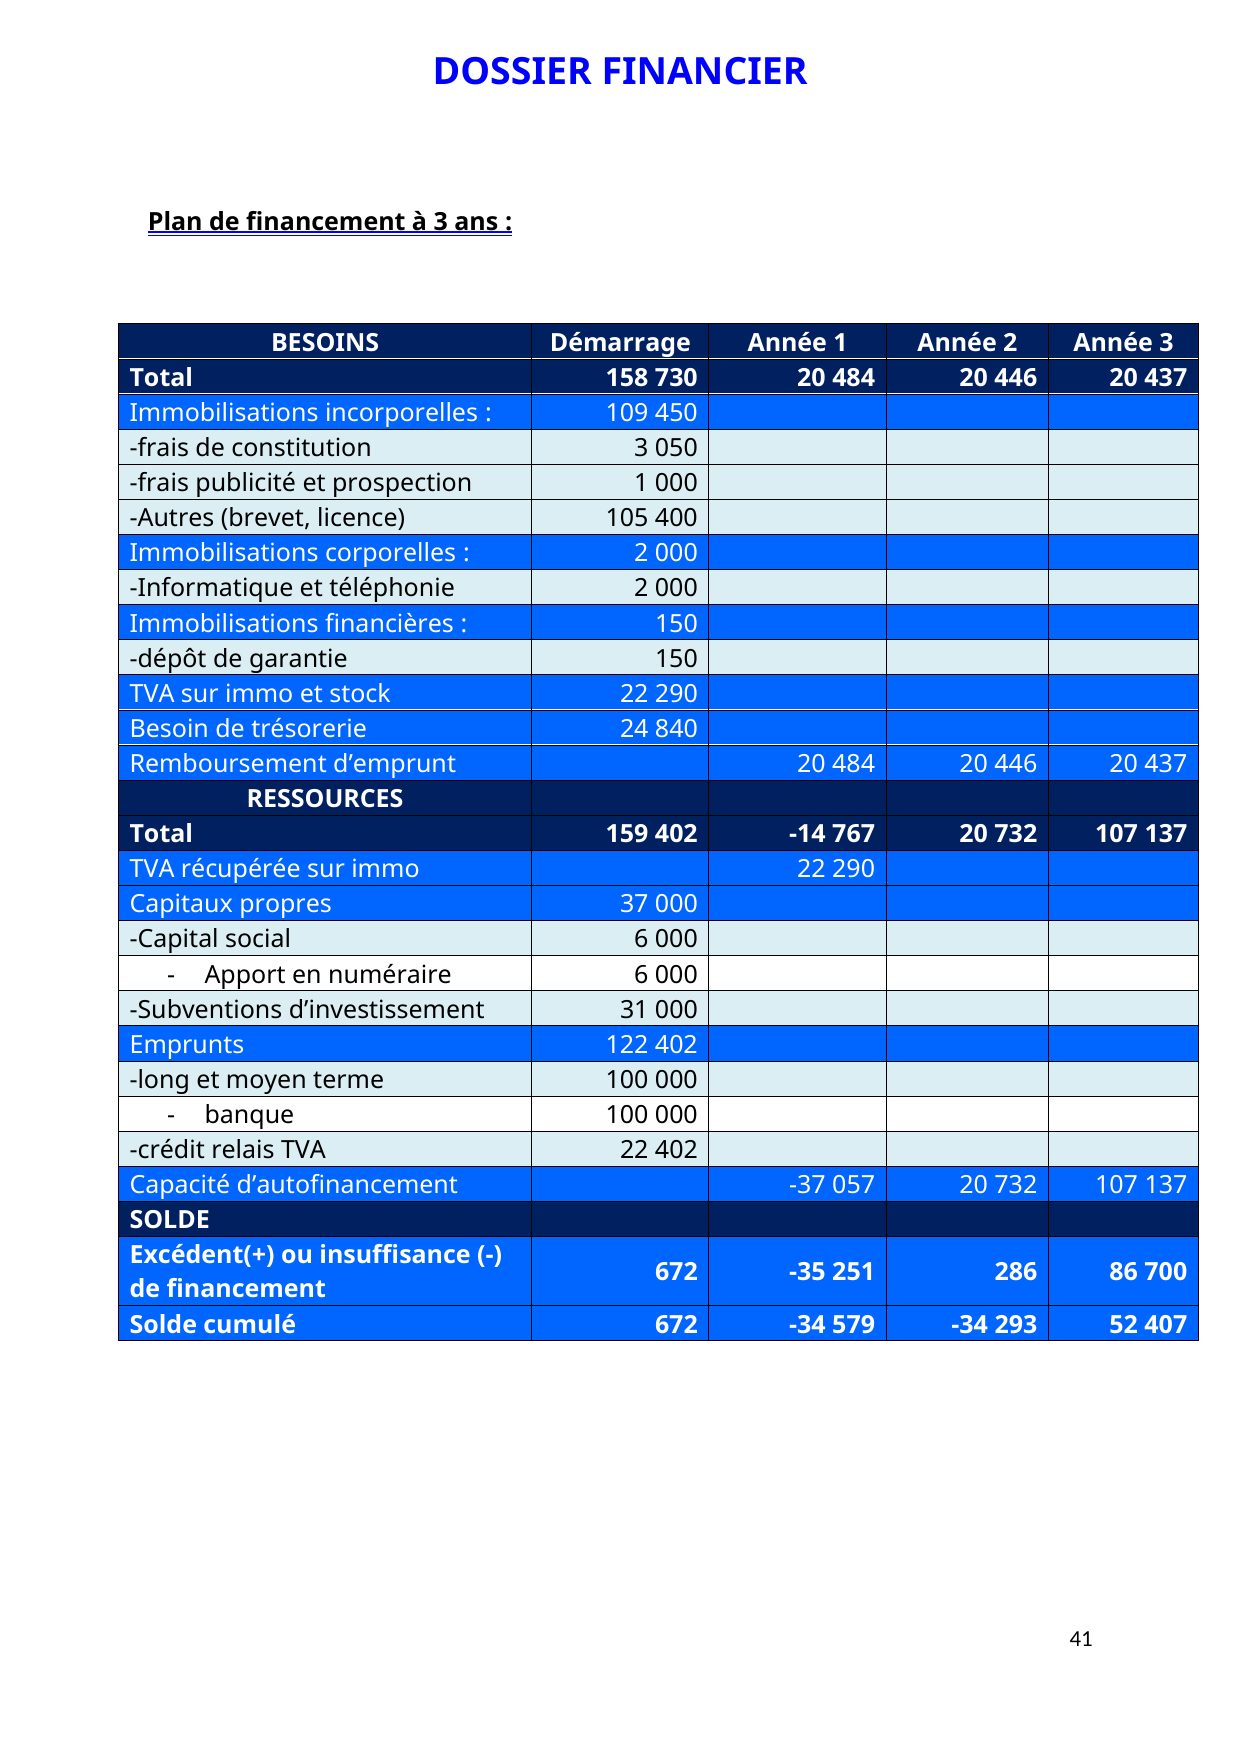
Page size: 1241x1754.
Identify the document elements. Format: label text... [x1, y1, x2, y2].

table_cell Besoin de trésorerie [119, 711, 531, 744]
table_cell [709, 991, 886, 1025]
table_cell 158 730 [532, 360, 708, 393]
table_cell [709, 956, 886, 990]
table_cell [887, 395, 1048, 429]
table_cell 22 290 [532, 675, 708, 709]
table_cell [1049, 640, 1198, 674]
table_cell [887, 921, 1048, 955]
table_cell [709, 1202, 886, 1236]
table_cell RESSOURCES [119, 781, 531, 815]
table_cell -37 057 [709, 1167, 886, 1201]
table_cell [887, 781, 1048, 815]
table_cell 2 000 [532, 535, 708, 569]
table_cell 159 402 [532, 816, 708, 850]
table_cell [887, 675, 1048, 709]
table_cell [887, 465, 1048, 499]
table_cell [1049, 1132, 1198, 1166]
table_cell [709, 500, 886, 534]
text DOSSIER FINANCIER [148, 44, 1092, 95]
table_cell -Autres (brevet, licence) [119, 500, 531, 534]
table_cell [1049, 886, 1198, 920]
table_cell [1049, 1062, 1198, 1096]
table_cell [709, 640, 886, 674]
table_cell -crédit relais TVA [119, 1132, 531, 1166]
table_cell [709, 781, 886, 815]
table_cell [1049, 1202, 1198, 1236]
table_cell -34 579 [709, 1306, 886, 1340]
table_cell Apport en numéraire [119, 956, 531, 990]
table_cell -frais de constitution [119, 430, 531, 464]
table_cell [887, 1097, 1048, 1131]
table_cell 100 000 [532, 1097, 708, 1131]
table_cell 22 290 [709, 851, 886, 885]
table_cell -long et moyen terme [119, 1062, 531, 1096]
table_cell [709, 535, 886, 569]
table_cell [887, 605, 1048, 639]
table_cell [1049, 675, 1198, 709]
table_cell [1049, 500, 1198, 534]
table_cell [709, 675, 886, 709]
table_cell [887, 570, 1048, 604]
text Plan de financement à 3 ans : [148, 203, 1092, 237]
table_cell 150 [532, 605, 708, 639]
table_cell 107 137 [1049, 1167, 1198, 1201]
table_cell [709, 711, 886, 744]
table_cell [887, 500, 1048, 534]
table_cell 20 437 [1049, 746, 1198, 780]
table_cell -35 251 [709, 1237, 886, 1305]
table_cell -frais publicité et prospection [119, 465, 531, 499]
table_cell [1049, 1026, 1198, 1061]
table_header Démarrage [532, 324, 708, 358]
table_cell banque [119, 1097, 531, 1131]
table_cell [709, 1097, 886, 1131]
table_header BESOINS [119, 324, 531, 358]
table_cell [887, 1132, 1048, 1166]
table_cell Solde cumulé [119, 1306, 531, 1340]
table_cell Immobilisations incorporelles : [119, 395, 531, 429]
table_cell [1049, 535, 1198, 569]
table_cell TVA sur immo et stock [119, 675, 531, 709]
table_cell Remboursement d’emprunt [119, 746, 531, 780]
table_cell [709, 886, 886, 920]
table_cell 100 000 [532, 1062, 708, 1096]
table_cell 86 700 [1049, 1237, 1198, 1305]
table_cell [532, 746, 708, 780]
table_cell [1049, 711, 1198, 744]
table_cell [1049, 921, 1198, 955]
table_cell [1049, 956, 1198, 990]
table_cell 20 484 [709, 746, 886, 780]
table_cell [532, 851, 708, 885]
table_cell -34 293 [887, 1306, 1048, 1340]
table_cell 6 000 [532, 921, 708, 955]
table_cell Immobilisations corporelles : [119, 535, 531, 569]
table_cell Capacité d’autofinancement [119, 1167, 531, 1201]
table_cell 52 407 [1049, 1306, 1198, 1340]
table_cell 122 402 [532, 1026, 708, 1061]
table_cell 3 050 [532, 430, 708, 464]
table_cell 107 137 [1049, 816, 1198, 850]
table_header Année 1 [709, 324, 886, 358]
table_cell TVA récupérée sur immo [119, 851, 531, 885]
table_cell 105 400 [532, 500, 708, 534]
table_header Année 2 [887, 324, 1048, 358]
table_cell [1049, 465, 1198, 499]
table_cell 6 000 [532, 956, 708, 990]
table_cell 672 [532, 1306, 708, 1340]
table_cell [887, 851, 1048, 885]
table_cell [709, 1132, 886, 1166]
table_cell 22 402 [532, 1132, 708, 1166]
table_cell [1049, 1097, 1198, 1131]
table_cell 1 000 [532, 465, 708, 499]
table_cell [1049, 851, 1198, 885]
table_cell 286 [887, 1237, 1048, 1305]
table_cell [887, 430, 1048, 464]
table_cell 109 450 [532, 395, 708, 429]
table_header Année 3 [1049, 324, 1198, 358]
table_cell 20 732 [887, 816, 1048, 850]
table_cell [887, 886, 1048, 920]
table_cell -14 767 [709, 816, 886, 850]
table_cell -dépôt de garantie [119, 640, 531, 674]
table_cell -Informatique et téléphonie [119, 570, 531, 604]
table_cell Total [119, 816, 531, 850]
table_cell 37 000 [532, 886, 708, 920]
table_cell [887, 1062, 1048, 1096]
table_cell 20 446 [887, 360, 1048, 393]
table_cell 20 484 [709, 360, 886, 393]
table_cell 20 446 [887, 746, 1048, 780]
table_cell -Subventions d’investissement [119, 991, 531, 1025]
table_cell [709, 570, 886, 604]
table_cell Emprunts [119, 1026, 531, 1061]
table_cell 150 [532, 640, 708, 674]
table_cell [1049, 605, 1198, 639]
table_cell [887, 1202, 1048, 1236]
table_cell [709, 605, 886, 639]
table_cell [887, 956, 1048, 990]
table_cell [887, 711, 1048, 744]
table_cell [532, 1202, 708, 1236]
table_cell [1049, 430, 1198, 464]
table_cell 31 000 [532, 991, 708, 1025]
table_cell [887, 535, 1048, 569]
table_cell [709, 921, 886, 955]
table_cell [709, 430, 886, 464]
table_cell -Capital social [119, 921, 531, 955]
table_cell 2 000 [532, 570, 708, 604]
table_cell [1049, 781, 1198, 815]
table_cell 20 732 [887, 1167, 1048, 1201]
table_cell [1049, 570, 1198, 604]
table_cell [1049, 991, 1198, 1025]
table_cell 20 437 [1049, 360, 1198, 393]
table_cell [1049, 395, 1198, 429]
table_cell Excédent(+) ou insuffisance (-) de financement [119, 1237, 531, 1305]
table_cell [709, 395, 886, 429]
table_cell Immobilisations financières : [119, 605, 531, 639]
table_cell [709, 1062, 886, 1096]
table_cell [887, 1026, 1048, 1061]
table_cell SOLDE [119, 1202, 531, 1236]
table_cell 24 840 [532, 711, 708, 744]
table_cell [532, 781, 708, 815]
table_cell 672 [532, 1237, 708, 1305]
table_cell [887, 991, 1048, 1025]
table_cell [709, 1026, 886, 1061]
table_cell Capitaux propres [119, 886, 531, 920]
table_cell [887, 640, 1048, 674]
table_cell Total [119, 360, 531, 393]
table_cell [532, 1167, 708, 1201]
table_cell [709, 465, 886, 499]
